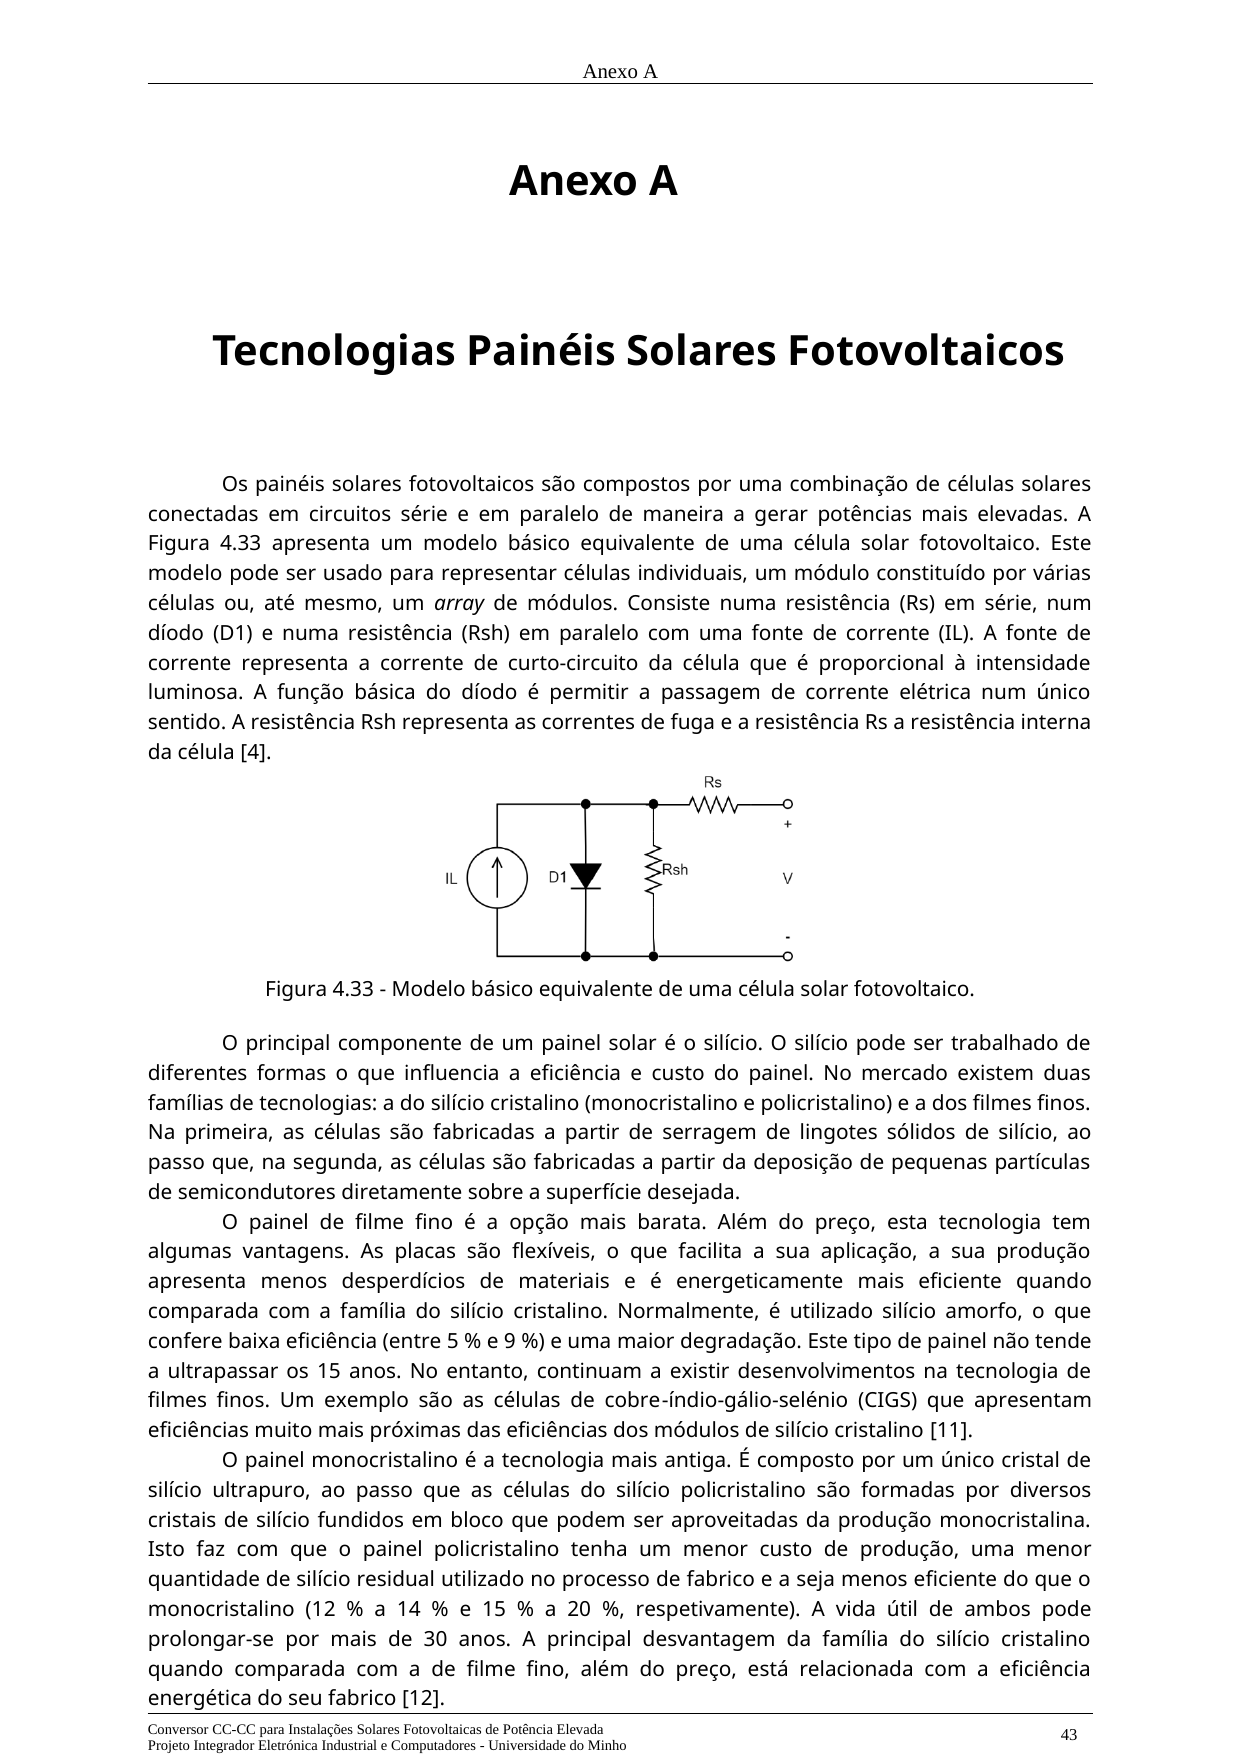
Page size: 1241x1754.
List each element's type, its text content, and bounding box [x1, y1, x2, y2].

list Tecnologias Painéis Solares Fotovoltaicos [148, 151, 1092, 378]
text O painel monocristalino é a tecnologia mais antiga. É composto por um único cristal de silício ultrapuro, ao passo que as células do silício policristalino são formadas por diversos cristais de silício fundidos em bloco que podem ser aproveitadas da produção monocristalina. Isto faz com que o painel policristalino tenha um menor custo de produção, uma menor quantidade de silício residual utilizado no processo de fabrico e a seja menos eficiente do que o monocristalino (12 % a 14 % e 15 % a 20 %, respetivamente). A vida útil de ambos pode prolongar-se por mais de 30 anos. A principal desvantagem da família do silício cristalino quando comparada com a de filme fino, além do preço, está relacionada com a eficiência energética do seu fabrico [12]. [148, 1445, 1092, 1712]
text Os painéis solares fotovoltaicos são compostos por uma combinação de células solares conectadas em circuitos série e em paralelo de maneira a gerar potências mais elevadas. A Figura 4.5 apresenta um modelo básico equivalente de uma célula solar fotovoltaico. Este modelo pode ser usado para representar células individuais, um módulo constituído por várias células ou, até mesmo, um array de módulos. Consiste numa resistência (Rs) em série, num díodo (D1) e numa resistência (Rsh) em paralelo com uma fonte de corrente (IL). A fonte de corrente representa a corrente de curto-circuito da célula que é proporcional à intensidade luminosa. A função básica do díodo é permitir a passagem de corrente elétrica num único sentido. A resistência Rsh representa as correntes de fuga e a resistência Rs a resistência interna da célula [4]. [148, 469, 1092, 765]
text O painel de filme fino é a opção mais barata. Além do preço, esta tecnologia tem algumas vantagens. As placas são flexíveis, o que facilita a sua aplicação, a sua produção apresenta menos desperdícios de materiais e é energeticamente mais eficiente quando comparada com a família do silício cristalino. Normalmente, é utilizado silício amorfo, o que confere baixa eficiência (entre 5 % e 9 %) e uma maior degradação. Este tipo de painel não tende a ultrapassar os 15 anos. No entanto, continuam a existir desenvolvimentos na tecnologia de filmes finos. Um exemplo são as células de cobre-índio-gálio-selénio (CIGS) que apresentam eficiências muito mais próximas das eficiências dos módulos de silício cristalino [11]. [148, 1207, 1092, 1444]
text O principal componente de um painel solar é o silício. O silício pode ser trabalhado de diferentes formas o que influencia a eficiência e custo do painel. No mercado existem duas famílias de tecnologias: a do silício cristalino (monocristalino e policristalino) e a dos filmes finos. Na primeira, as células são fabricadas a partir de serragem de lingotes sólidos de silício, ao passo que, na segunda, as células são fabricadas a partir da deposição de pequenas partículas de semicondutores diretamente sobre a superfície desejada. [148, 1028, 1092, 1205]
picture [436, 766, 804, 962]
